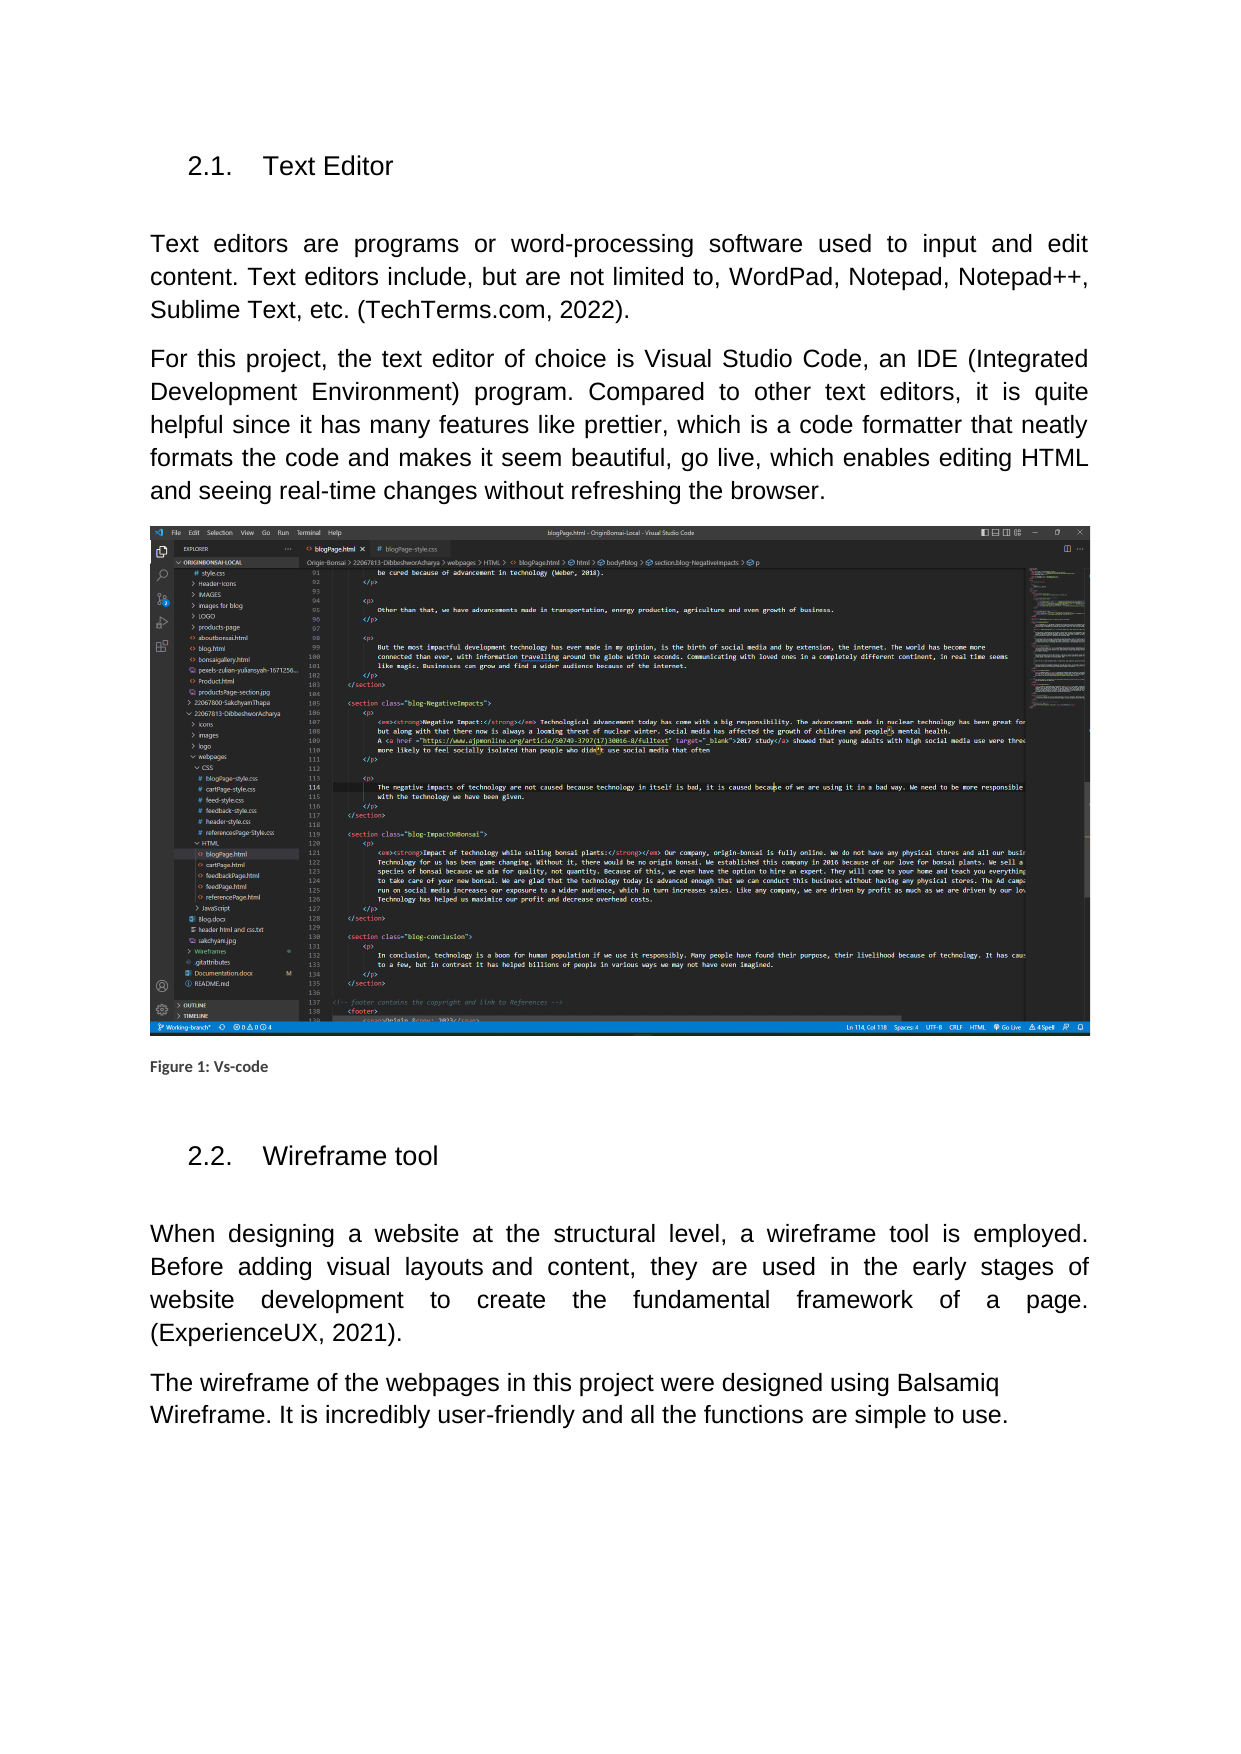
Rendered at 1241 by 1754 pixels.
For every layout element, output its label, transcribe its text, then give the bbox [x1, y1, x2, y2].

subtitle Wireframe tool [187, 1140, 1090, 1171]
text Text editors are programs or word-processing software used to input and edit content. Text editors include, but are not limited to, WordPad, Notepad, Notepad++, Sublime Text, etc. (TechTerms.com, 2022). [150, 228, 1090, 323]
picture [150, 526, 1091, 1036]
subtitle Text Editor [187, 150, 1090, 181]
text When designing a website at the structural level, a wireframe tool is employed. Before adding visual layouts and content, they are used in the early stages of website development to create the fundamental framework of a page. (ExperienceUX, 2021). [150, 1219, 1090, 1347]
text The wireframe of the webpages in this project were designed using Balsamiq Wireframe. It is incredibly user-friendly and all the functions are simple to use. [150, 1367, 1090, 1429]
text Figure 1: Vs-code [150, 1056, 1090, 1076]
text For this project, the text editor of choice is Visual Studio Code, an IDE (Integrated Development Environment) program. Compared to other text editors, it is quite helpful since it has many features like prettier, which is a code formatter that neatly formats the code and makes it seem beautiful, go live, which enables editing HTML and seeing real-time changes without refreshing the browser. [150, 344, 1090, 505]
